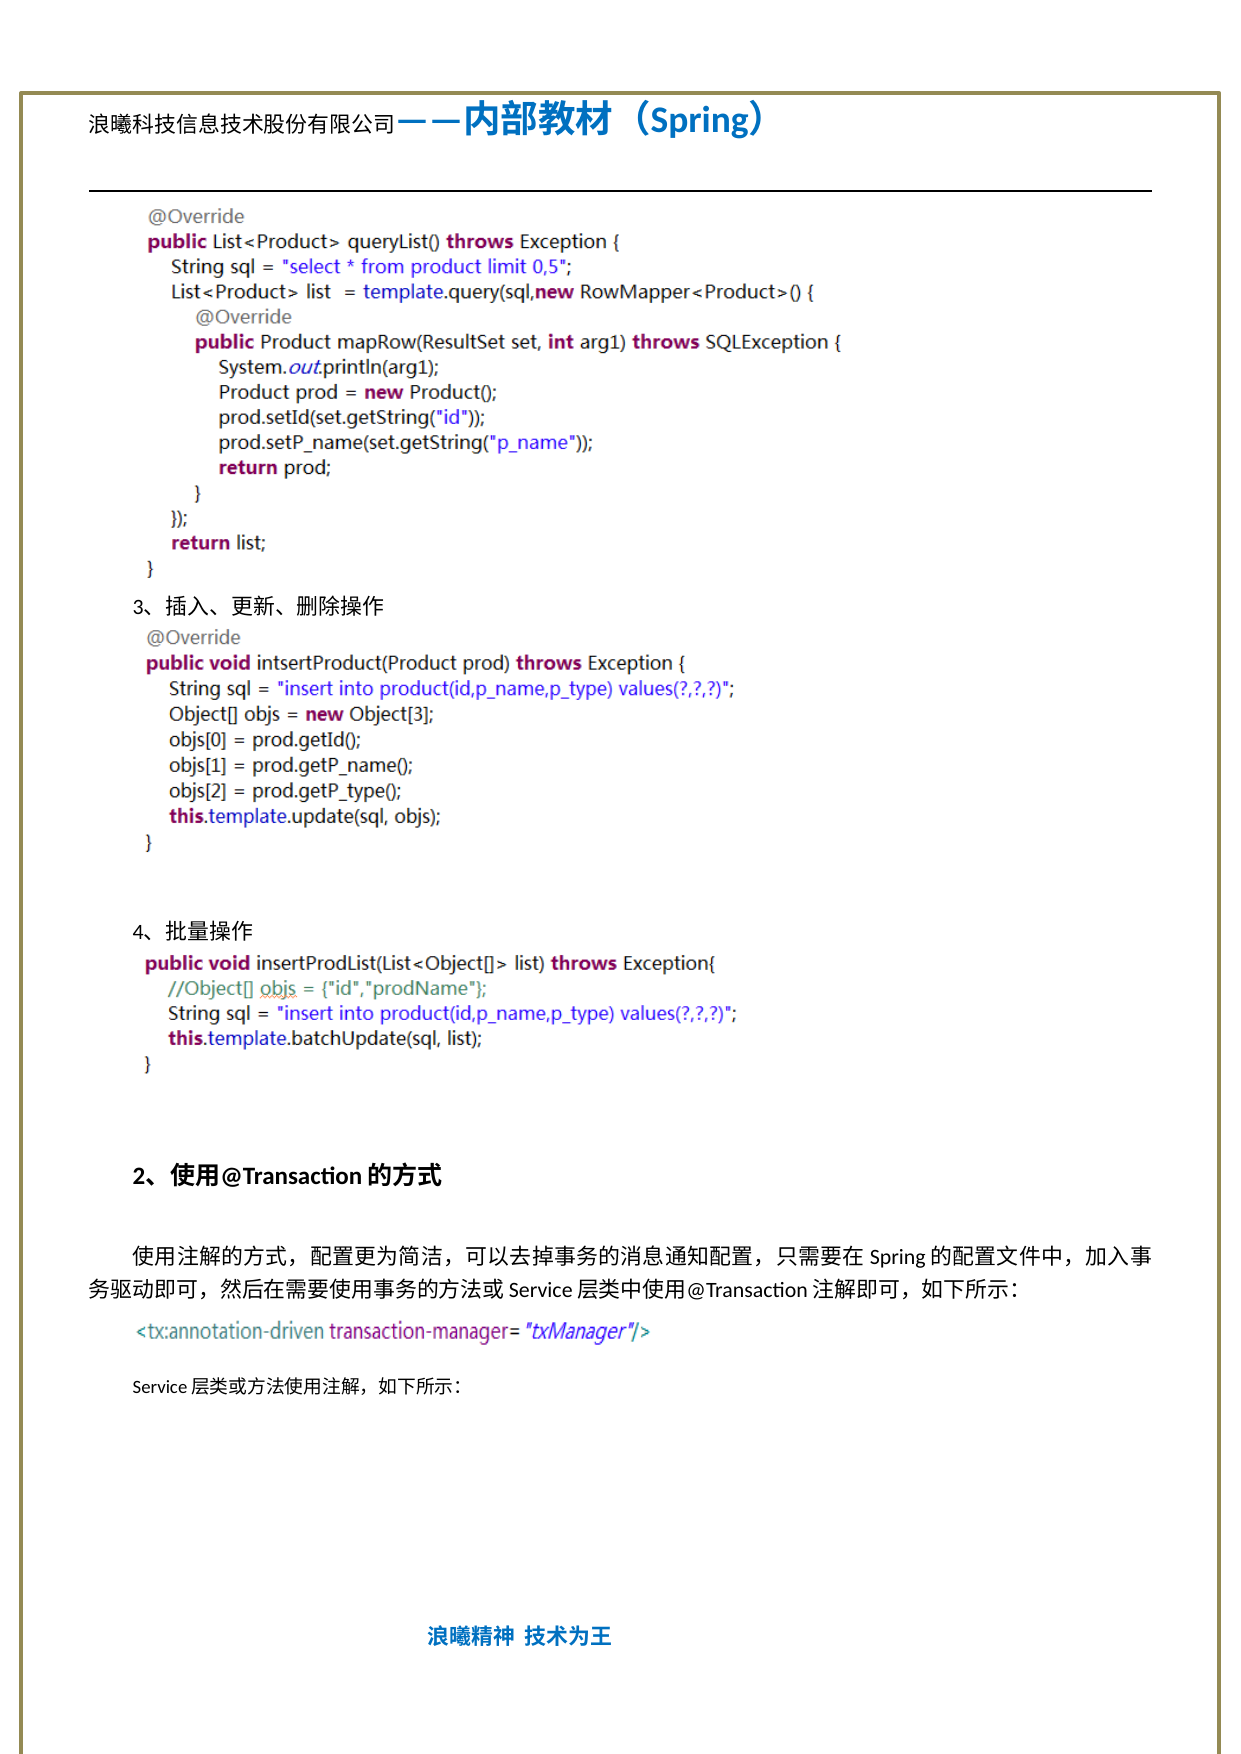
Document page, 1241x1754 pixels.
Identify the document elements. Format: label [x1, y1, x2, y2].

picture [132, 198, 927, 586]
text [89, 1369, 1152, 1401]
picture [132, 1303, 658, 1351]
picture [132, 621, 792, 866]
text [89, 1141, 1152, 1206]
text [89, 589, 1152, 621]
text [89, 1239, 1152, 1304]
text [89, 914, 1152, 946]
picture [132, 946, 782, 1086]
